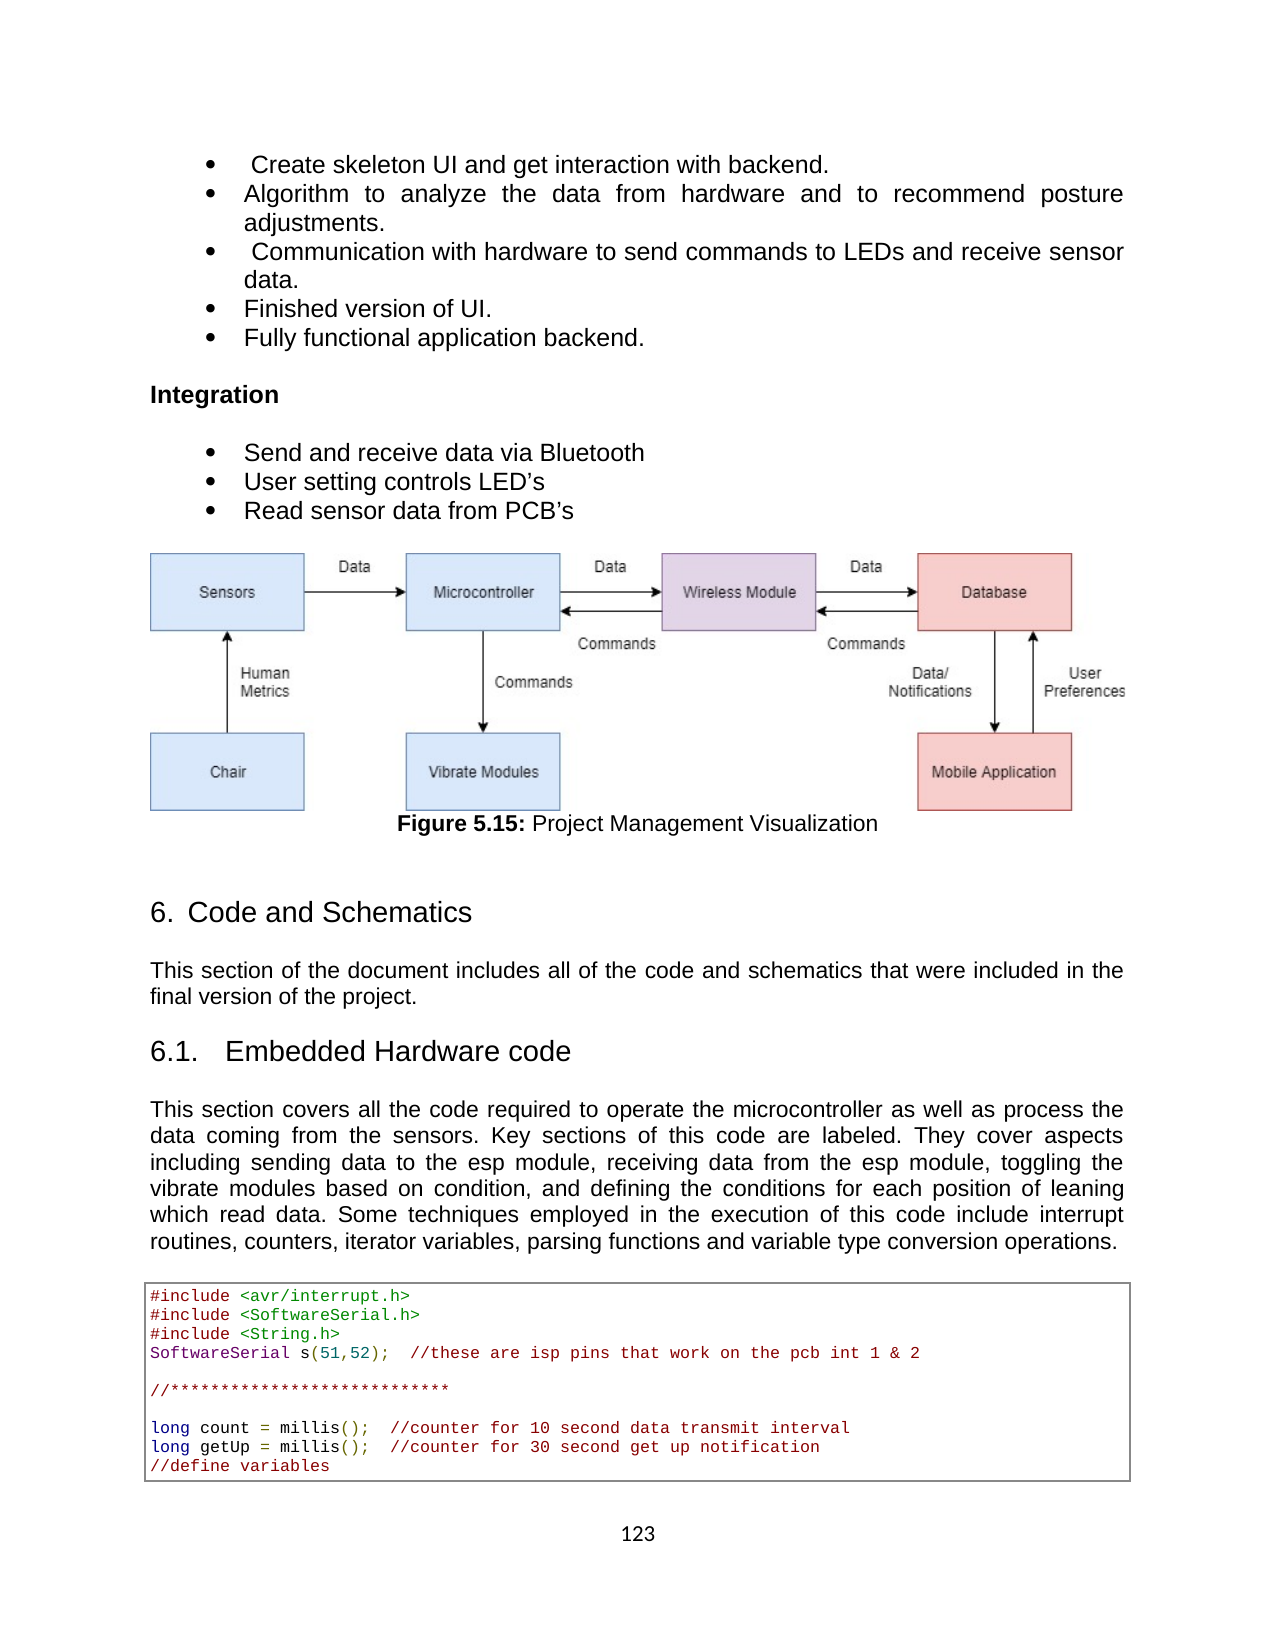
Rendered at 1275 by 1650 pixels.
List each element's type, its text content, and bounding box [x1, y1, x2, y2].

text #include <avr/interrupt.h> [146, 1284, 1129, 1307]
text This section covers all the code required to operate the microcontroller as well as process the data coming from the sensors. Key sections of this code are labeled. They cover aspects including sending data to the esp module, receiving data from the esp module, toggling the vibrate modules based on condition, and defining the conditions for each position of leaning which read data. Some techniques employed in the execution of this code include interrupt routines, counters, iterator variables, parsing functions and variable type conversion operations. [150, 1096, 1125, 1254]
text //define variables [146, 1452, 1129, 1480]
text long count = millis(); //counter for 10 second data transmit interval [150, 1420, 1125, 1439]
text long getUp = millis(); //counter for 30 second get up notification [150, 1439, 1125, 1452]
text SoftwareSerial s(51,52); //these are isp pins that work on the pcb int 1 & 2 [150, 1344, 1125, 1363]
list User setting controls LED’s [206, 467, 1125, 496]
list Finished version of UI. [206, 294, 1125, 323]
list Fully functional application backend. [206, 323, 1125, 352]
text Integration [150, 381, 1125, 409]
text This section of the document includes all of the code and schematics that were included in the final version of the project. [150, 957, 1125, 1009]
list Create skeleton UI and get interaction with backend. [206, 150, 1125, 179]
list Algorithm to analyze the data from hardware and to recommend posture adjustments. [206, 179, 1125, 236]
list Read sensor data from PCB’s [206, 496, 1125, 524]
text #include <String.h> [150, 1326, 1125, 1344]
subtitle Embedded Hardware code [150, 1034, 1125, 1068]
list Communication with hardware to send commands to LEDs and receive sensor data. [206, 236, 1125, 294]
list Send and receive data via Bluetooth [206, 438, 1125, 467]
text Figure 5.15: Project Management Visualization [150, 811, 1125, 837]
text //**************************** [150, 1382, 1125, 1401]
subtitle Code and Schematics [150, 895, 1125, 929]
text #include <SoftwareSerial.h> [150, 1307, 1125, 1326]
picture [150, 553, 1125, 811]
